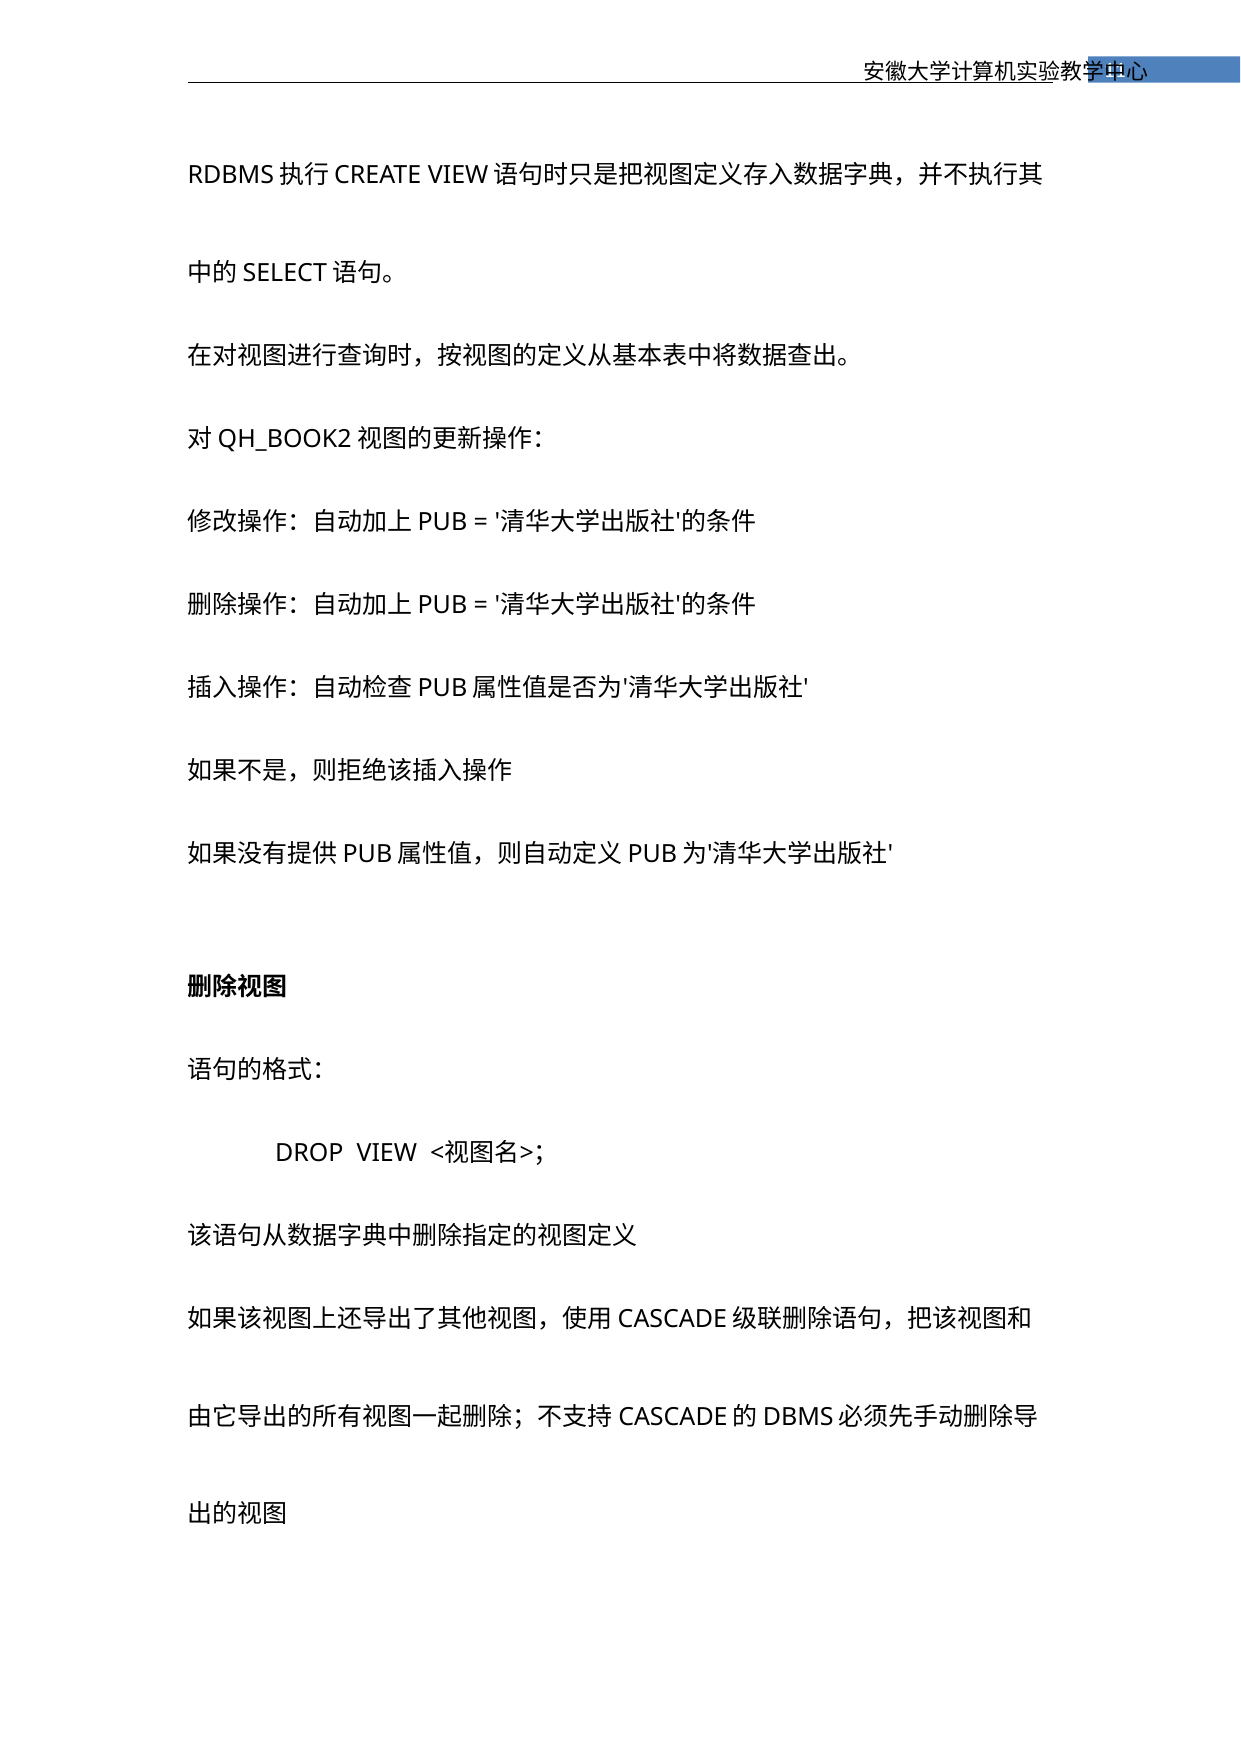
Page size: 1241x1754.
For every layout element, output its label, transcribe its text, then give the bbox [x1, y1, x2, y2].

text 修改操作：自动加上PUB = '清华大学出版社'的条件 [187, 487, 1053, 552]
text 删除操作：自动加上PUB = '清华大学出版社'的条件 [187, 570, 1053, 635]
text 插入操作：自动检查PUB属性值是否为'清华大学出版社' [187, 653, 1053, 718]
text 对QH_BOOK2视图的更新操作： [187, 404, 1053, 469]
text 该语句从数据字典中删除指定的视图定义 [187, 1201, 1053, 1266]
text 在对视图进行查询时，按视图的定义从基本表中将数据查出。 [187, 321, 1053, 386]
text RDBMS执行CREATE VIEW语句时只是把视图定义存入数据字典，并不执行其中的SELECT语句。 [187, 140, 1053, 303]
text 如果该视图上还导出了其他视图，使用CASCADE级联删除语句，把该视图和由它导出的所有视图一起删除；不支持 CASCADE的DBMS必须先手动删除导出的视图 [187, 1284, 1053, 1544]
text DROP VIEW <视图名>； [187, 1118, 1053, 1183]
text 删除视图 [187, 952, 1053, 1017]
text 如果没有提供PUB属性值，则自动定义PUB为'清华大学出版社' [187, 819, 1053, 884]
text 如果不是，则拒绝该插入操作 [187, 736, 1053, 801]
text 语句的格式： [187, 1035, 1053, 1100]
